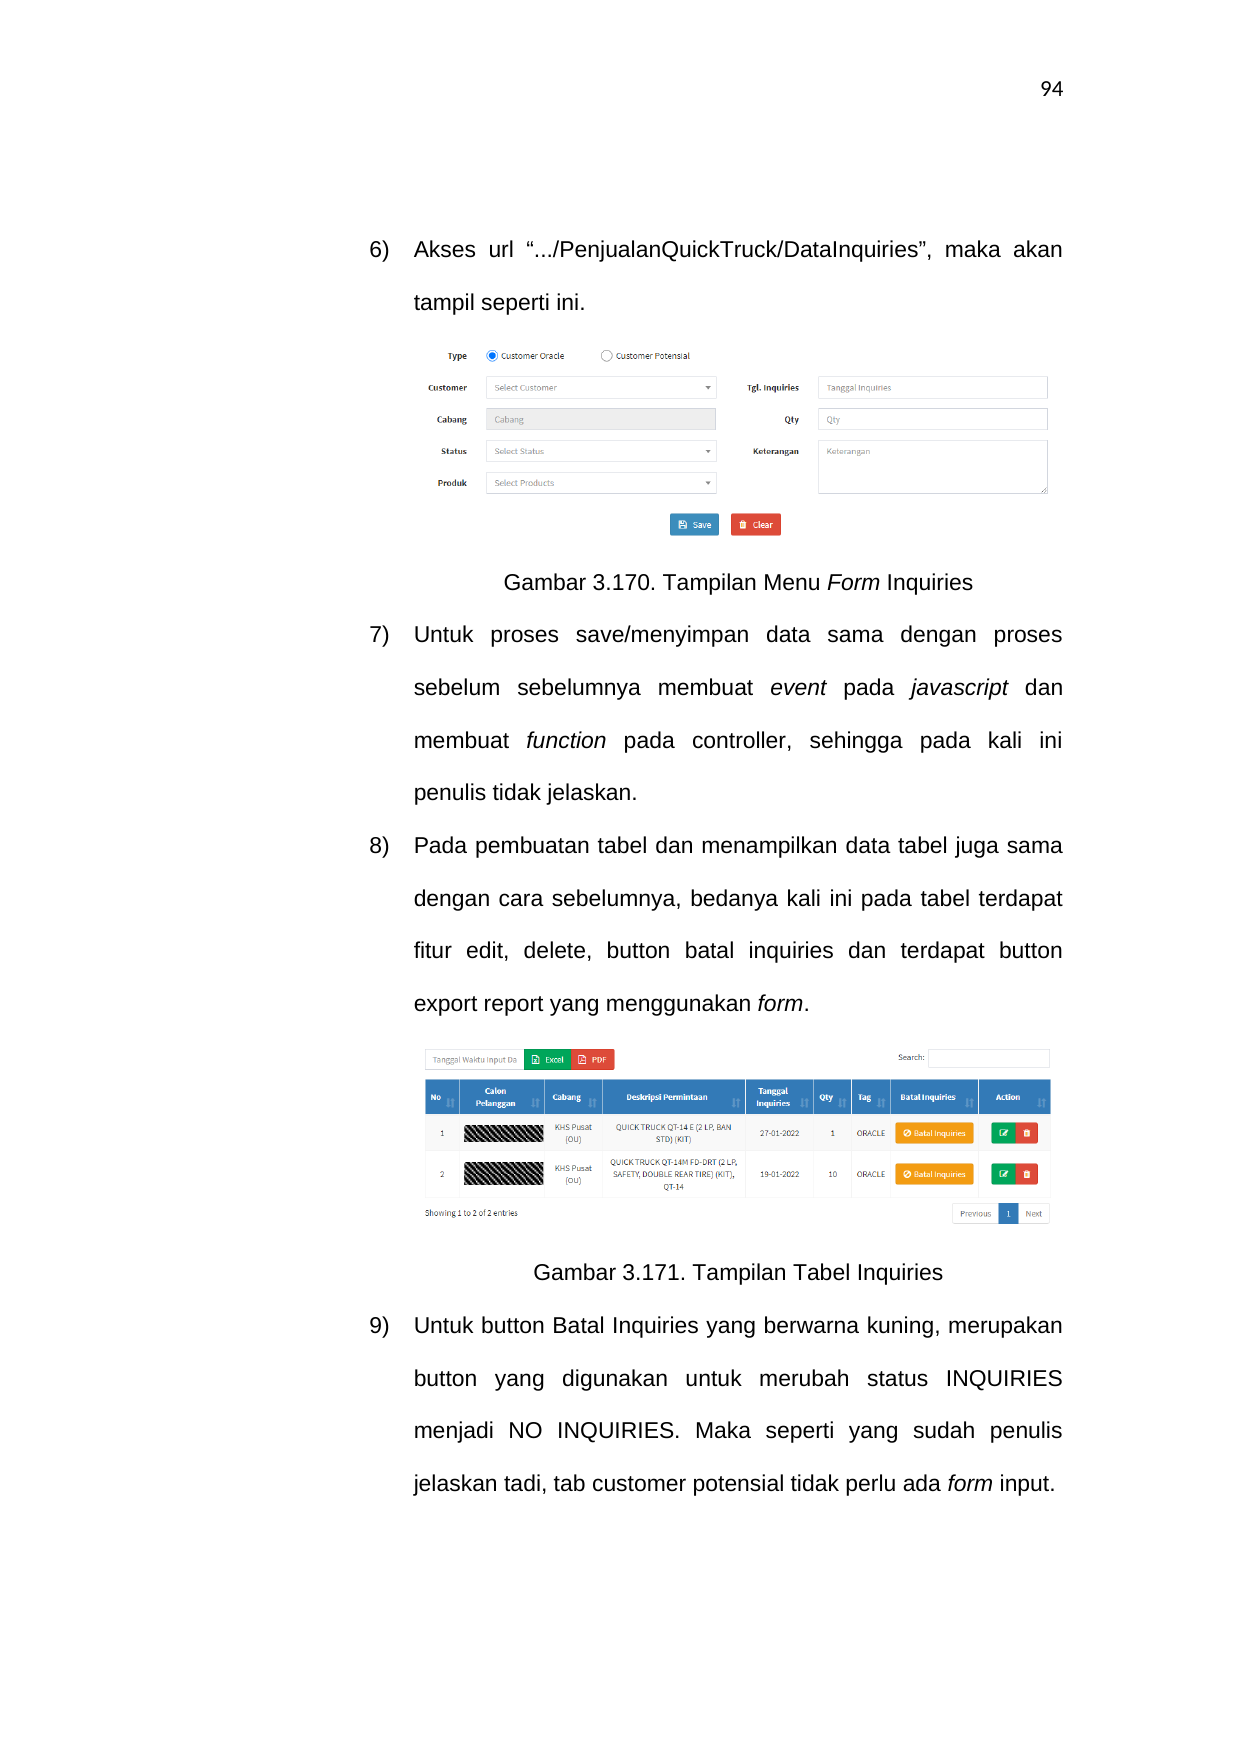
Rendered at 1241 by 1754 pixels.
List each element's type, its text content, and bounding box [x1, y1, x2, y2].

list Gambar 3.171. Tampilan Tabel Inquiries [413, 1259, 1063, 1286]
picture [421, 341, 1056, 541]
list Akses url “.../PenjualanQuickTruck/DataInquiries”, maka akan tampil seperti ini. [369, 236, 1063, 315]
list Untuk proses save/menyimpan data sama dengan proses sebelum sebelumnya membuat event pada javascript dan membuat function pada controller, sehingga pada kali ini penulis tidak jelaskan. [369, 621, 1063, 806]
list Untuk button Batal Inquiries yang berwarna kuning, merupakan button yang digunakan untuk merubah status INQUIRIES menjadi NO INQUIRIES. Maka seperti yang sudah penulis jelaskan tadi, tab customer potensial tidak perlu ada form input. [369, 1312, 1063, 1496]
list Pada pembuatan tabel dan menampilkan data tabel juga sama dengan cara sebelumnya, bedanya kali ini pada tabel terdapat fitur edit, delete, button batal inquiries dan terdapat button export report yang menggunakan form. [369, 832, 1063, 1016]
list Gambar 3.170. Tampilan Menu Form Inquiries [413, 568, 1063, 595]
picture [419, 1042, 1057, 1232]
